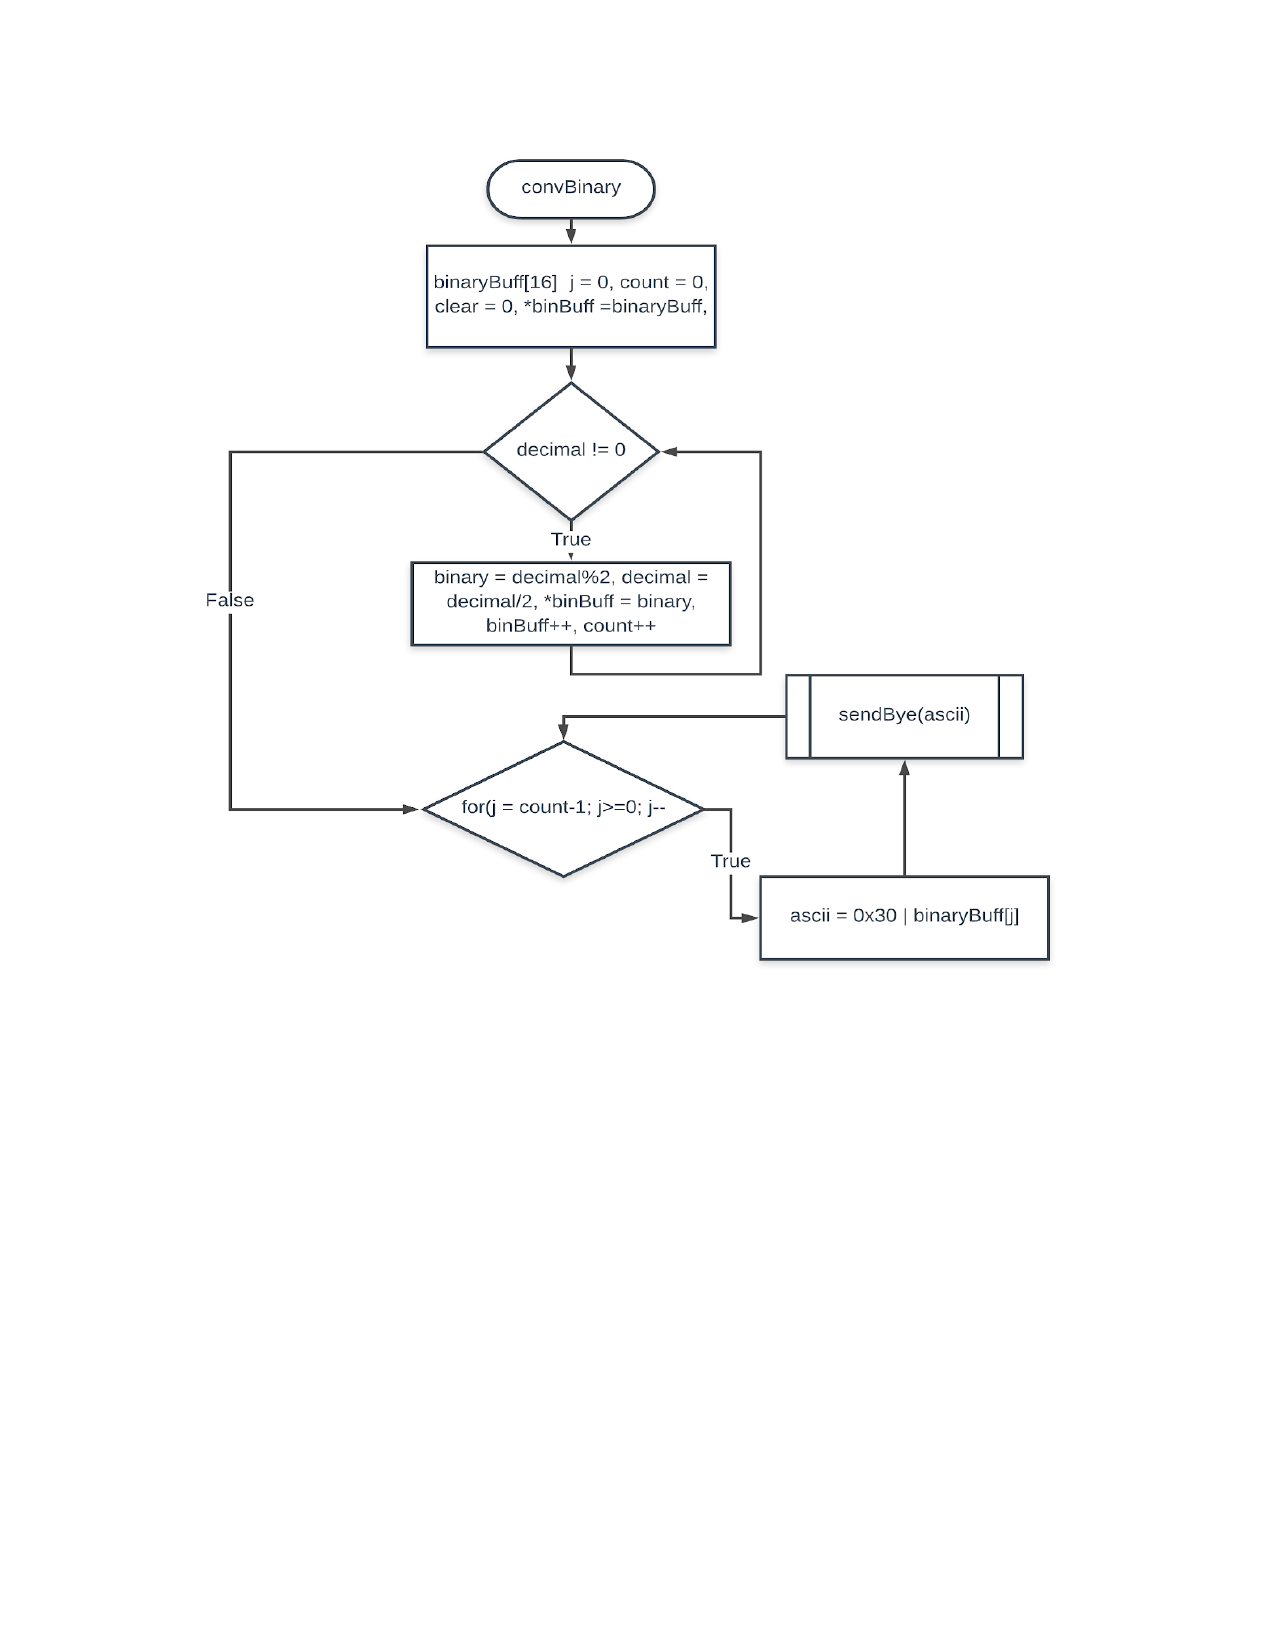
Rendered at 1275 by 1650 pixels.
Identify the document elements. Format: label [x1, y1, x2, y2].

picture [150, 150, 1100, 1361]
